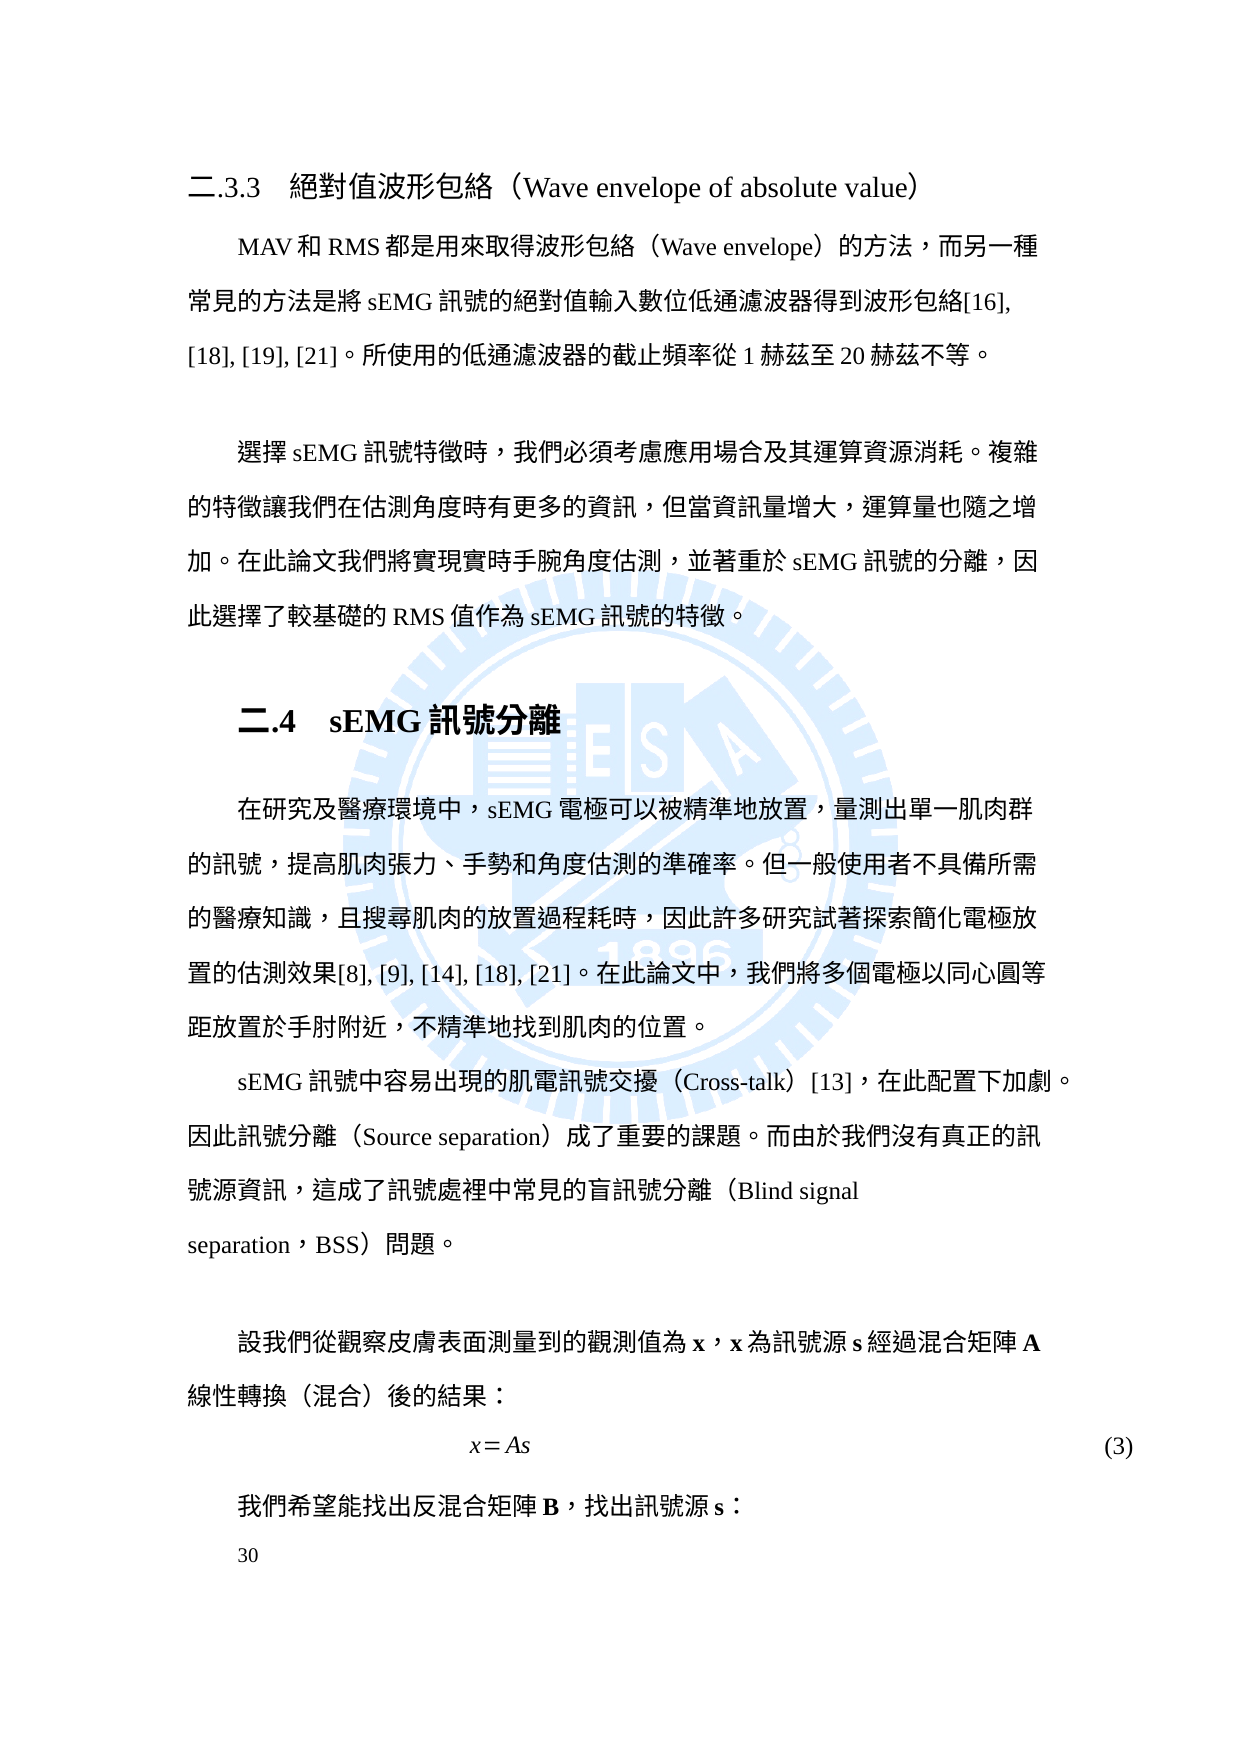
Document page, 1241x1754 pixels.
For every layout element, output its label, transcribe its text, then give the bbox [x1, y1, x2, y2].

text 我們希望能找出反混合矩陣B，找出訊號源s： [187, 1486, 1053, 1523]
table_header (3) [812, 1431, 1144, 1486]
subtitle sEMG訊號分離 [187, 693, 1053, 742]
text 設我們從觀察皮膚表面測量到的觀測值為x，x為訊號源s經過混合矩陣A線性轉換（混合）後的結果： [187, 1322, 1053, 1413]
text 在研究及醫療環境中，sEMG電極可以被精準地放置，量測出單一肌肉群的訊號，提高肌肉張力、手勢和角度估測的準確率。但一般使用者不具備所需的醫療知識，且搜尋肌肉的放置過程耗時，因此許多研究試著探索簡化電極放置的估測效果[8], [9], [14], [18], [21]。在此論文中，我們將多個電極以同心圓等距放置於手肘附近，不精準地找到肌肉的位置。 [187, 790, 1053, 1044]
text 選擇sEMG訊號特徵時，我們必須考慮應用場合及其運算資源消耗。複雜的特徵讓我們在估測角度時有更多的資訊，但當資訊量增大，運算量也隨之增加。在此論文我們將實現實時手腕角度估測，並著重於sEMG訊號的分離，因此選擇了較基礎的RMS值作為sEMG訊號的特徵。 [187, 433, 1053, 632]
table_header [188, 1431, 812, 1486]
text MAV和RMS都是用來取得波形包絡（Wave envelope）的方法，而另一種常見的方法是將sEMG訊號的絕對值輸入數位低通濾波器得到波形包絡[16], [18], [19], [21]。所使用的低通濾波器的截止頻率從1赫茲至20赫茲不等。 [187, 227, 1053, 372]
text sEMG訊號中容易出現的肌電訊號交擾（Cross-talk）[13]，在此配置下加劇。因此訊號分離（Source separation）成了重要的課題。而由於我們沒有真正的訊號源資訊，這成了訊號處裡中常見的盲訊號分離（Blind signal separation，BSS）問題。 [187, 1062, 1053, 1261]
subtitle 絕對值波形包絡（Wave envelope of absolute value） [187, 163, 1053, 206]
